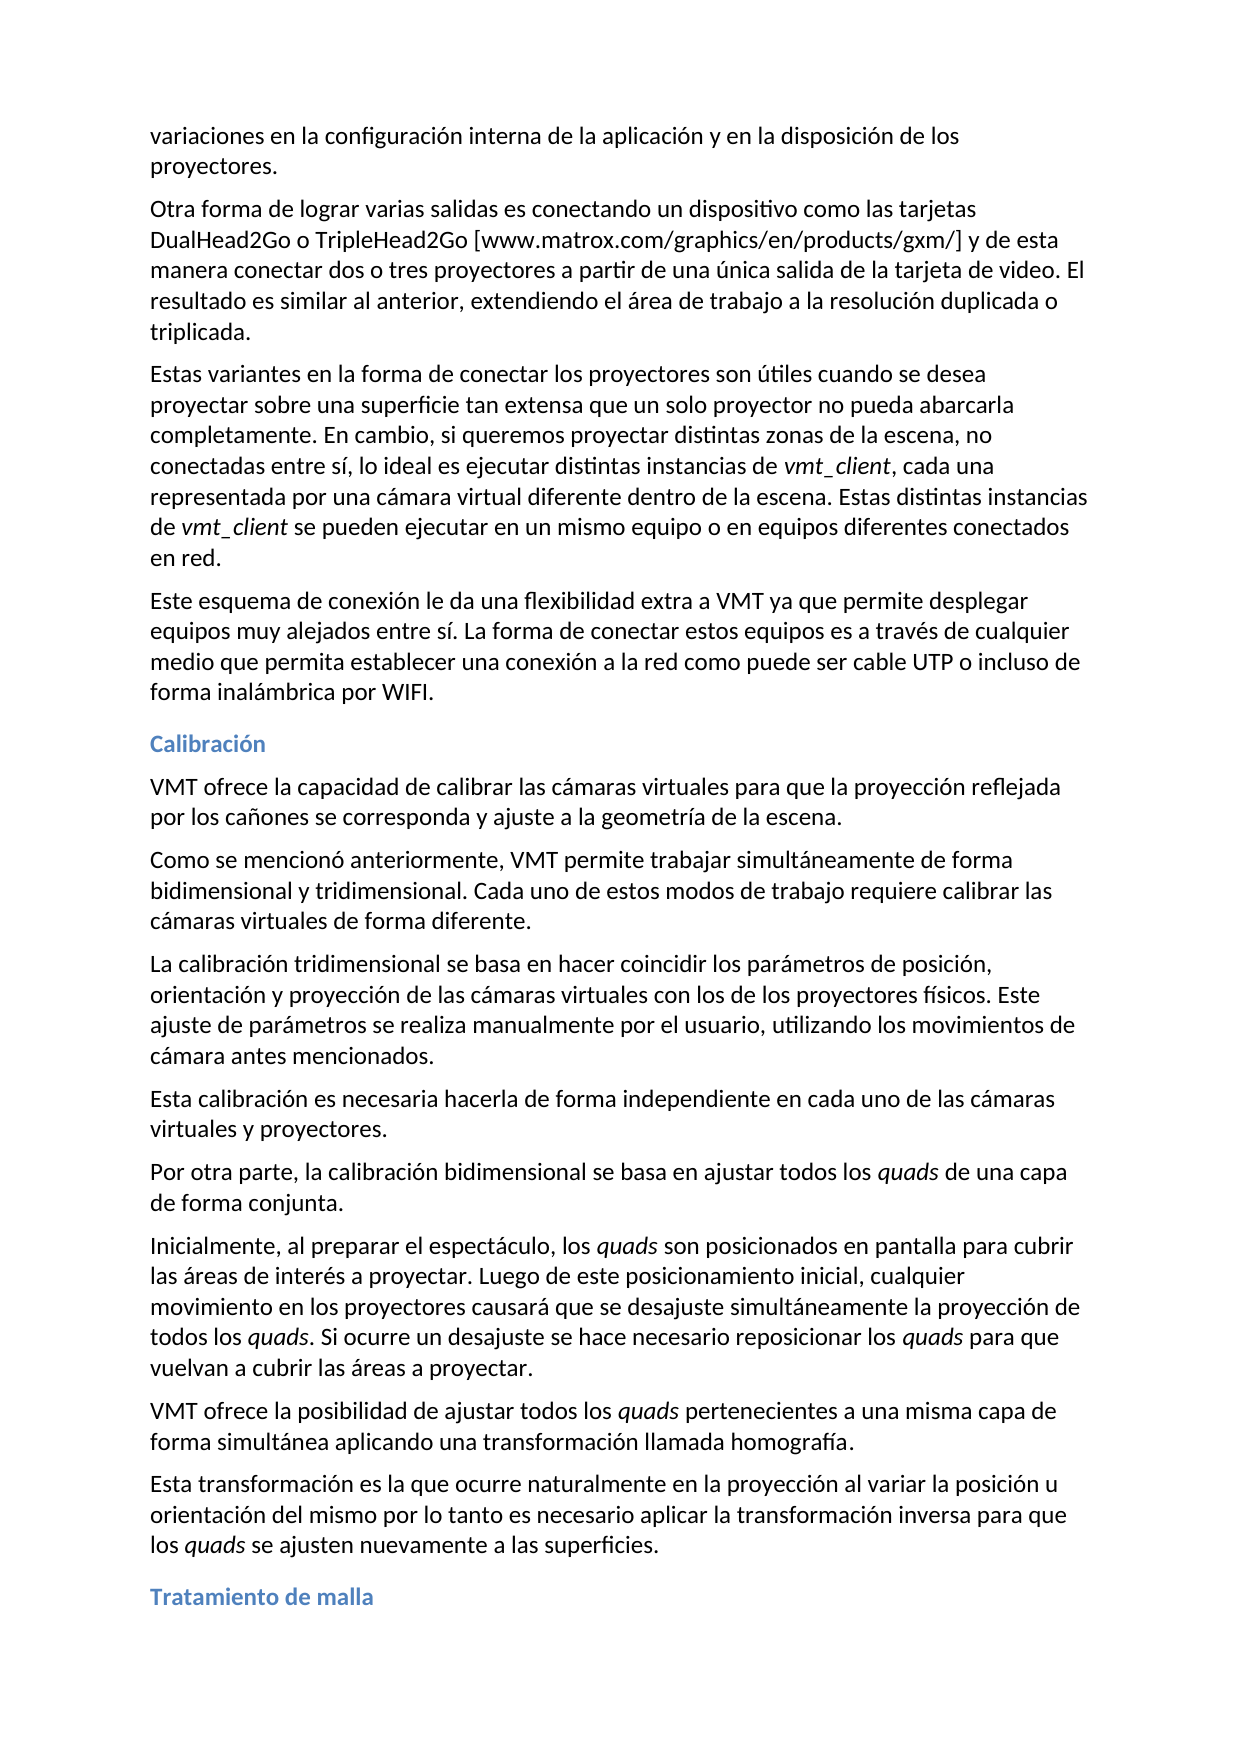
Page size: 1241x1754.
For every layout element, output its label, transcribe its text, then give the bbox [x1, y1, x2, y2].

subtitle Tratamiento de malla [150, 1581, 1090, 1612]
text Esta calibración es necesaria hacerla de forma independiente en cada uno de las cámaras virtuales y proyectores. [150, 1083, 1090, 1144]
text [150, 120, 1090, 181]
text La calibración tridimensional se basa en hacer coincidir los parámetros de posición, orientación y proyección de las cámaras virtuales con los de los proyectores físicos. Este ajuste de parámetros se realiza manualmente por el usuario, utilizando los movimientos de cámara antes mencionados. [150, 948, 1090, 1070]
text Esta transformación es la que ocurre naturalmente en la proyección al variar la posición u orientación del mismo por lo tanto es necesario aplicar la transformación inversa para que los quads se ajusten nuevamente a las superficies. [150, 1469, 1090, 1560]
text VMT ofrece la posibilidad de ajustar todos los quads pertenecientes a una misma capa de forma simultánea aplicando una transformación llamada homografía. [150, 1395, 1090, 1456]
text Como se mencionó anteriormente, VMT permite trabajar simultáneamente de forma bidimensional y tridimensional. Cada uno de estos modos de trabajo requiere calibrar las cámaras virtuales de forma diferente. [150, 844, 1090, 936]
subtitle Calibración [150, 728, 1090, 758]
text Este esquema de conexión le da una flexibilidad extra a VMT ya que permite desplegar equipos muy alejados entre sí. La forma de conectar estos equipos es a través de cualquier medio que permita establecer una conexión a la red como puede ser cable UTP o incluso de forma inalámbrica por WIFI. [150, 585, 1090, 707]
text Otra forma de lograr varias salidas es conectando un dispositivo como las tarjetas DualHead2Go o TripleHead2Go [www.matrox.com/graphics/en/products/gxm/] y de esta manera conectar dos o tres proyectores a partir de una única salida de la tarjeta de video. El resultado es similar al anterior, extendiendo el área de trabajo a la resolución duplicada o triplicada. [150, 193, 1090, 346]
text Estas variantes en la forma de conectar los proyectores son útiles cuando se desea proyectar sobre una superficie tan extensa que un solo proyector no pueda abarcarla completamente. En cambio, si queremos proyectar distintas zonas de la escena, no conectadas entre sí, lo ideal es ejecutar distintas instancias de vmt_client, cada una representada por una cámara virtual diferente dentro de la escena. Estas distintas instancias de vmt_client se pueden ejecutar en un mismo equipo o en equipos diferentes conectados en red. [150, 359, 1090, 572]
text VMT ofrece la capacidad de calibrar las cámaras virtuales para que la proyección reflejada por los cañones se corresponda y ajuste a la geometría de la escena. [150, 771, 1090, 832]
text Por otra parte, la calibración bidimensional se basa en ajustar todos los quads de una capa de forma conjunta. [150, 1156, 1090, 1217]
text Inicialmente, al preparar el espectáculo, los quads son posicionados en pantalla para cubrir las áreas de interés a proyectar. Luego de este posicionamiento inicial, cualquier movimiento en los proyectores causará que se desajuste simultáneamente la proyección de todos los quads. Si ocurre un desajuste se hace necesario reposicionar los quads para que vuelvan a cubrir las áreas a proyectar. [150, 1230, 1090, 1383]
